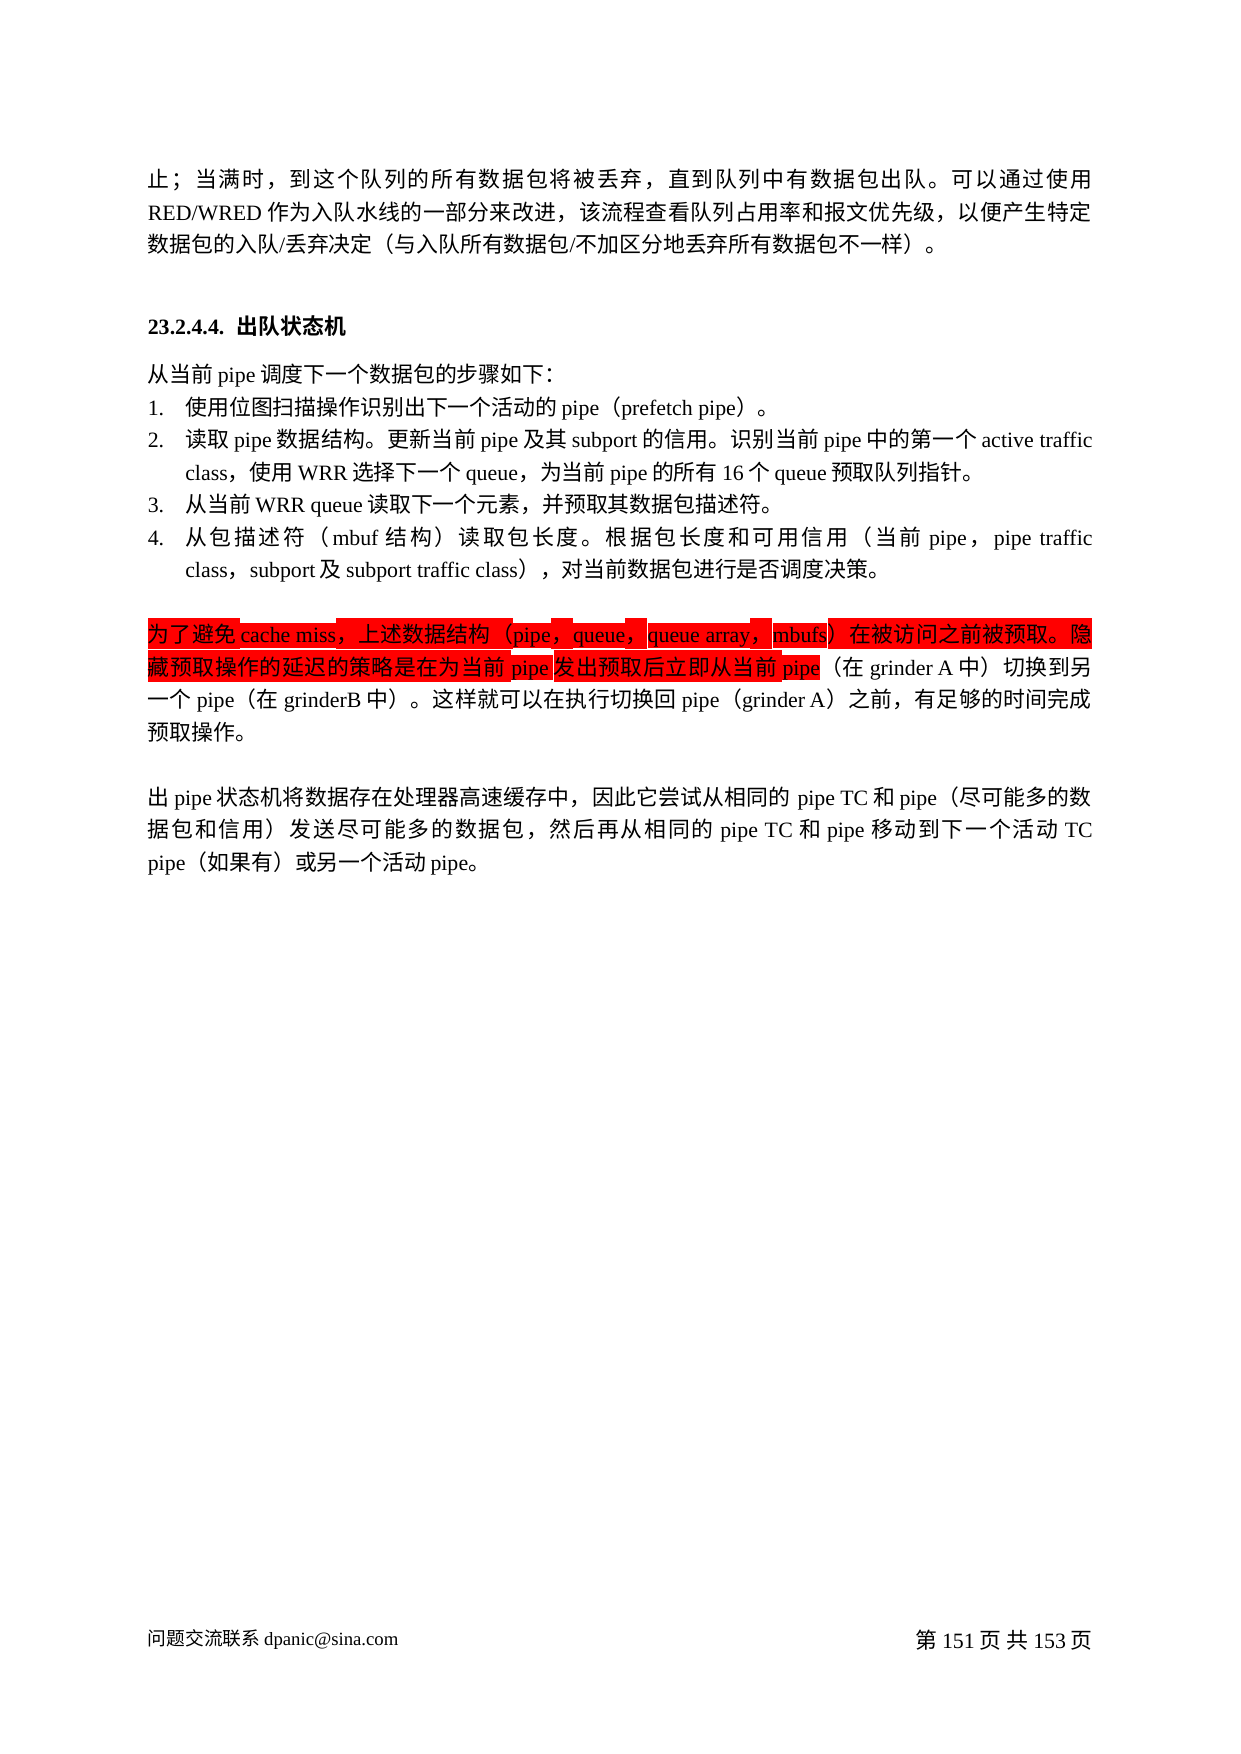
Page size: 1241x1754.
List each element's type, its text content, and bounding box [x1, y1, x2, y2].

list 使用位图扫描操作识别出下一个活动的pipe（prefetch pipe）。 [148, 389, 1092, 422]
subtitle 出队状态机 [148, 308, 1092, 341]
text 为了避免cache miss，上述数据结构（pipe，queue，queue array，mbufs）在被访问之前被预取。隐藏预取操作的延迟的策略是在为当前pipe发出预取后立即从当前pipe（在grinder A中）切换到另一个pipe（在grinderB中）。这样就可以在执行切换回pipe（grinder A）之前，有足够的时间完成预取操作。 [148, 617, 1092, 747]
list 从包描述符（mbuf结构）读取包长度。根据包长度和可用信用（当前pipe，pipe traffic class，subport及subport traffic class），对当前数据包进行是否调度决策。 [148, 519, 1092, 584]
text 从当前pipe调度下一个数据包的步骤如下： [148, 357, 1092, 389]
list 读取pipe数据结构。更新当前pipe及其subport的信用。识别当前pipe中的第一个active traffic class，使用WRR选择下一个queue，为当前pipe的所有16个queue预取队列指针。 [148, 422, 1092, 487]
text 出pipe状态机将数据存在处理器高速缓存中，因此它尝试从相同的pipe TC和pipe（尽可能多的数据包和信用）发送尽可能多的数据包，然后再从相同的pipe TC和pipe移动到下一个活动TC pipe（如果有）或另一个活动pipe。 [148, 779, 1092, 877]
list 从当前WRR queue读取下一个元素，并预取其数据包描述符。 [148, 487, 1092, 519]
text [148, 162, 1092, 259]
